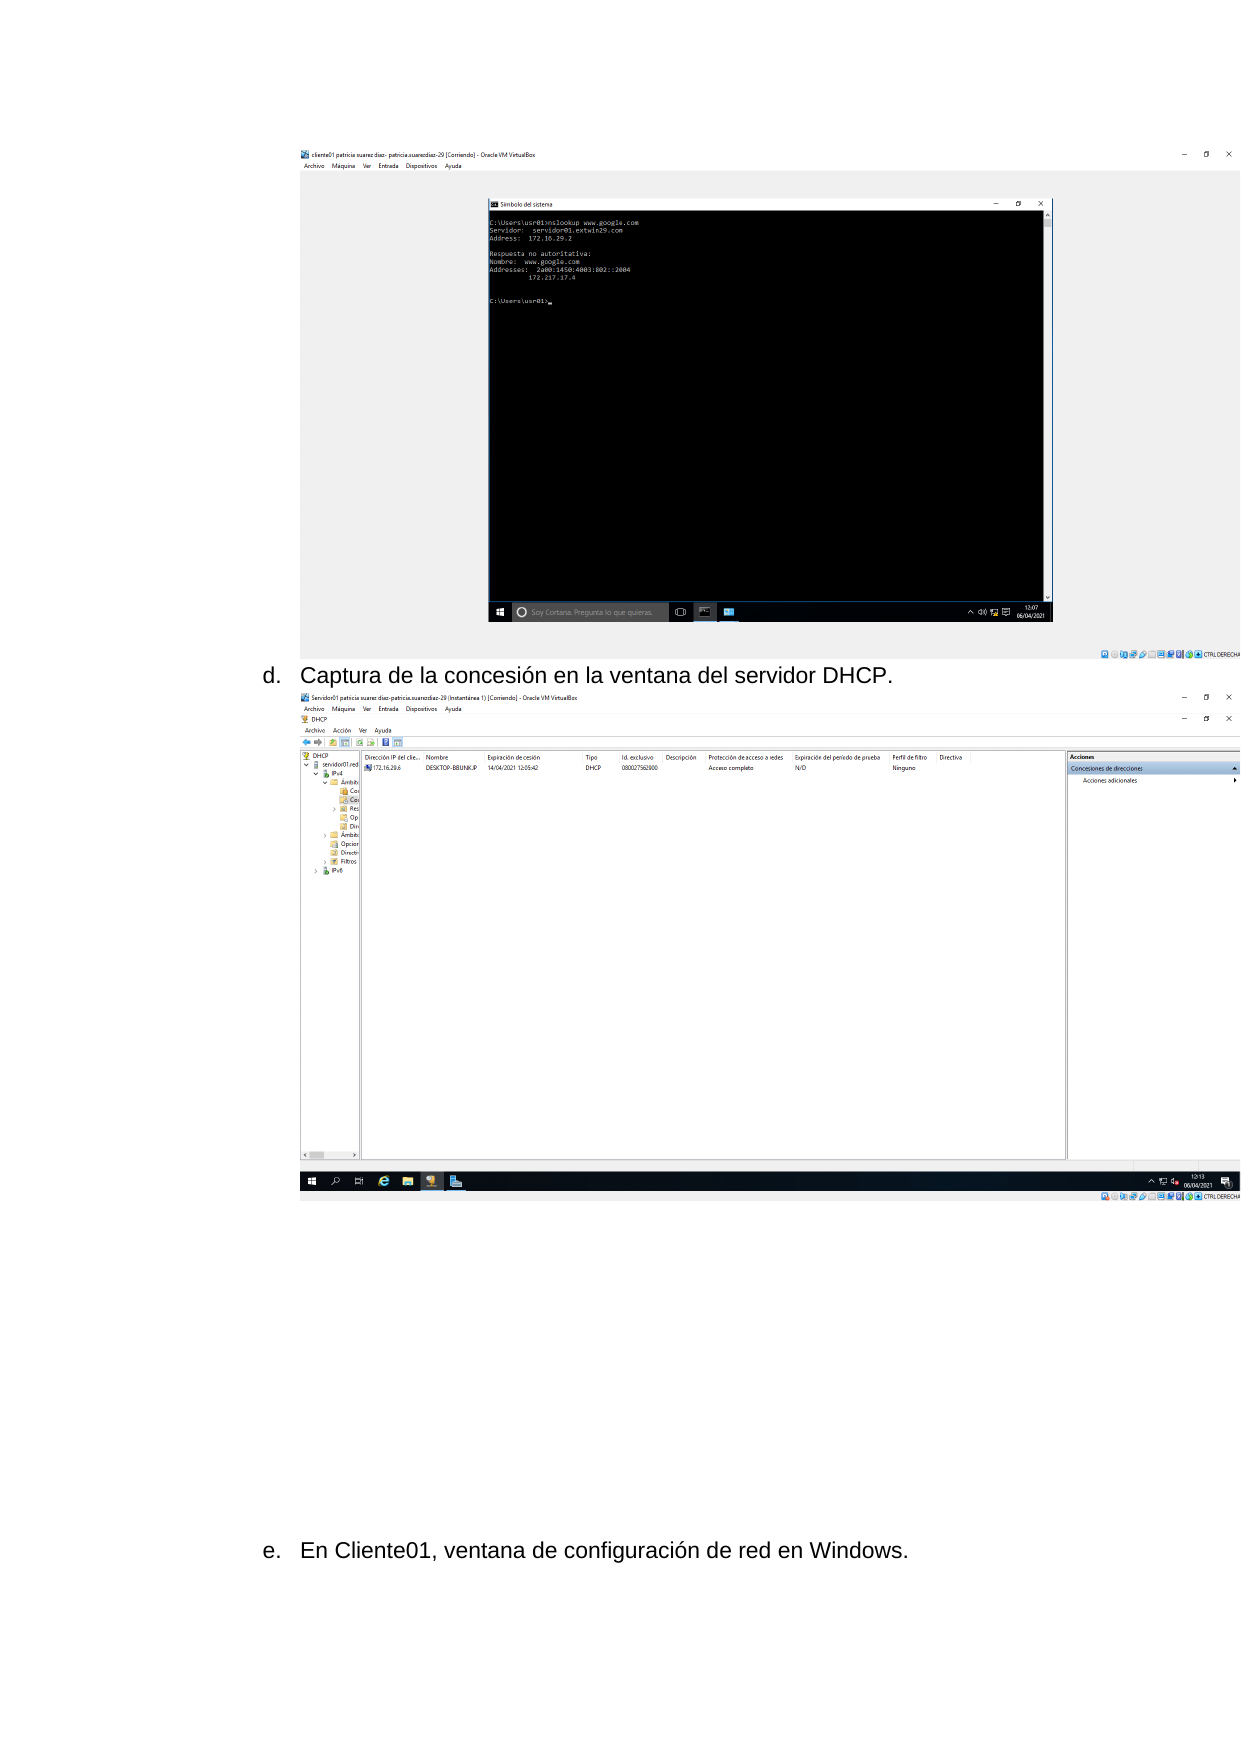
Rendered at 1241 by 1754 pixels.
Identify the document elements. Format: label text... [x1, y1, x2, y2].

list Captura de la concesión en la ventana del servidor DHCP. [262, 662, 1090, 688]
list En Cliente01, ventana de configuración de red en Windows. [262, 1537, 1090, 1563]
picture [300, 150, 1241, 659]
picture [300, 692, 1241, 1201]
